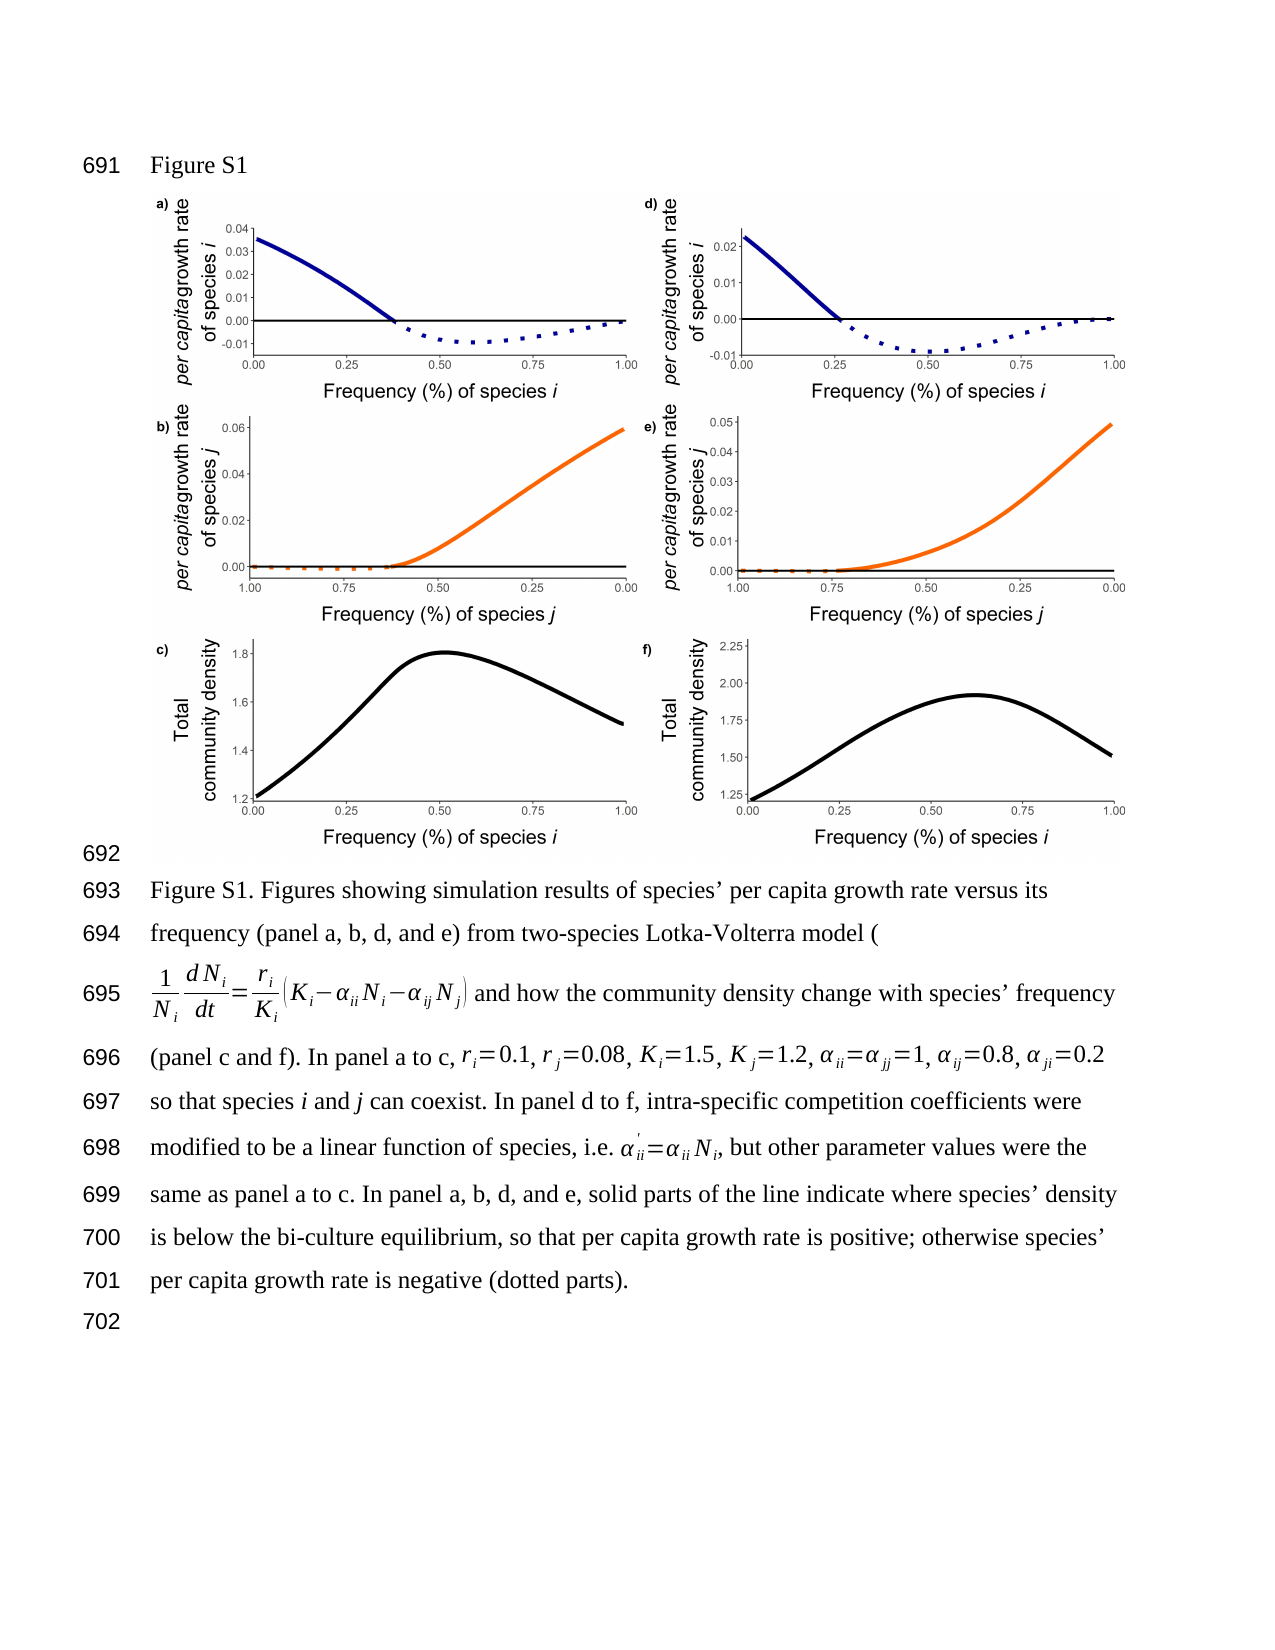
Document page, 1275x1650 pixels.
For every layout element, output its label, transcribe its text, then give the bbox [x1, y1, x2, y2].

picture [150, 193, 1125, 862]
text Figure S1 [150, 150, 1125, 179]
text Figure S1. Figures showing simulation results of species’ per capita growth rate versus its frequency (panel a, b, d, and e) from two-species Lotka-Volterra model ( and how the community density change with species’ frequency (panel c and f). In panel a to c, , , , , , , so that species i and j can coexist. In panel d to f, intra-specific competition coefficients were modified to be a linear function of species, i.e. , but other parameter values were the same as panel a to c. In panel a, b, d, and e, solid parts of the line indicate where species’ density is below the bi-culture equilibrium, so that per capita growth rate is positive; otherwise species’ per capita growth rate is negative (dotted parts). [150, 875, 1125, 1294]
